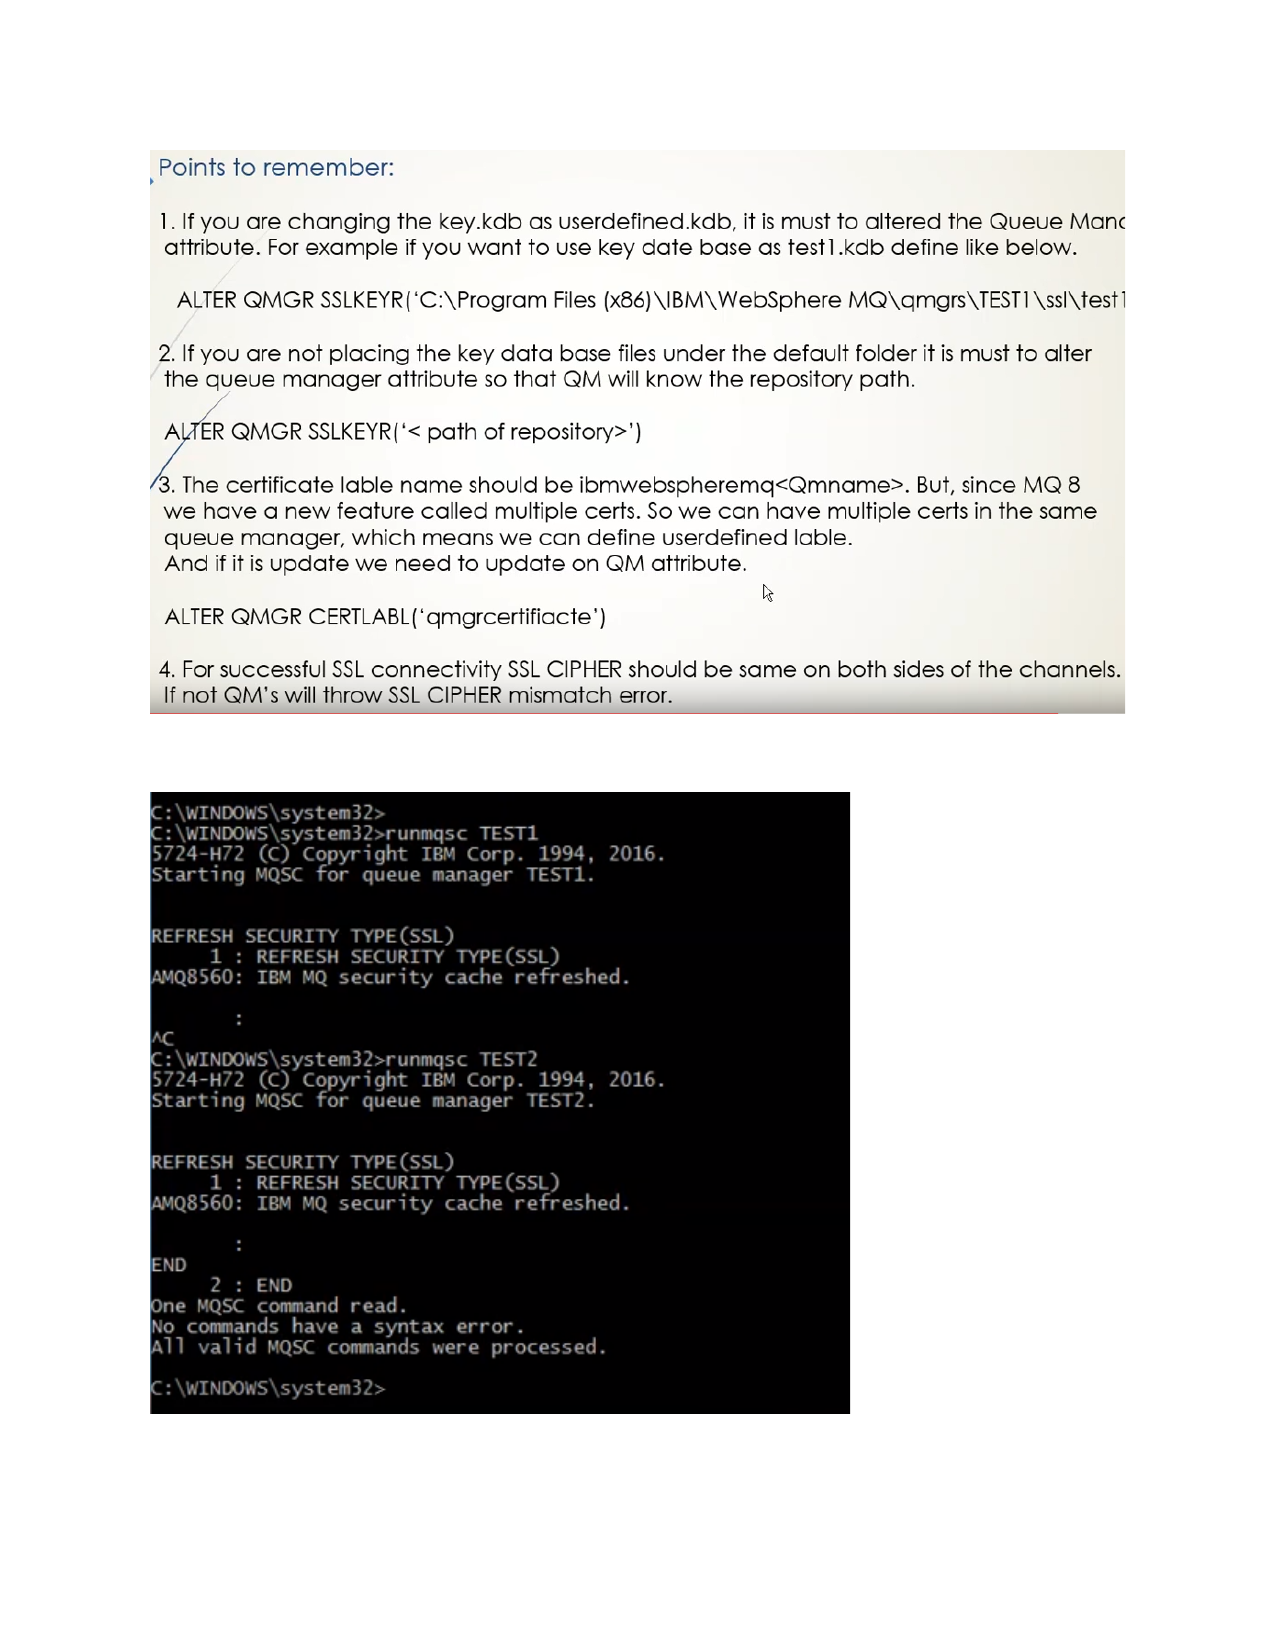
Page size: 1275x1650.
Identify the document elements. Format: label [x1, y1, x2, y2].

picture [150, 792, 851, 1414]
picture [150, 150, 1125, 714]
